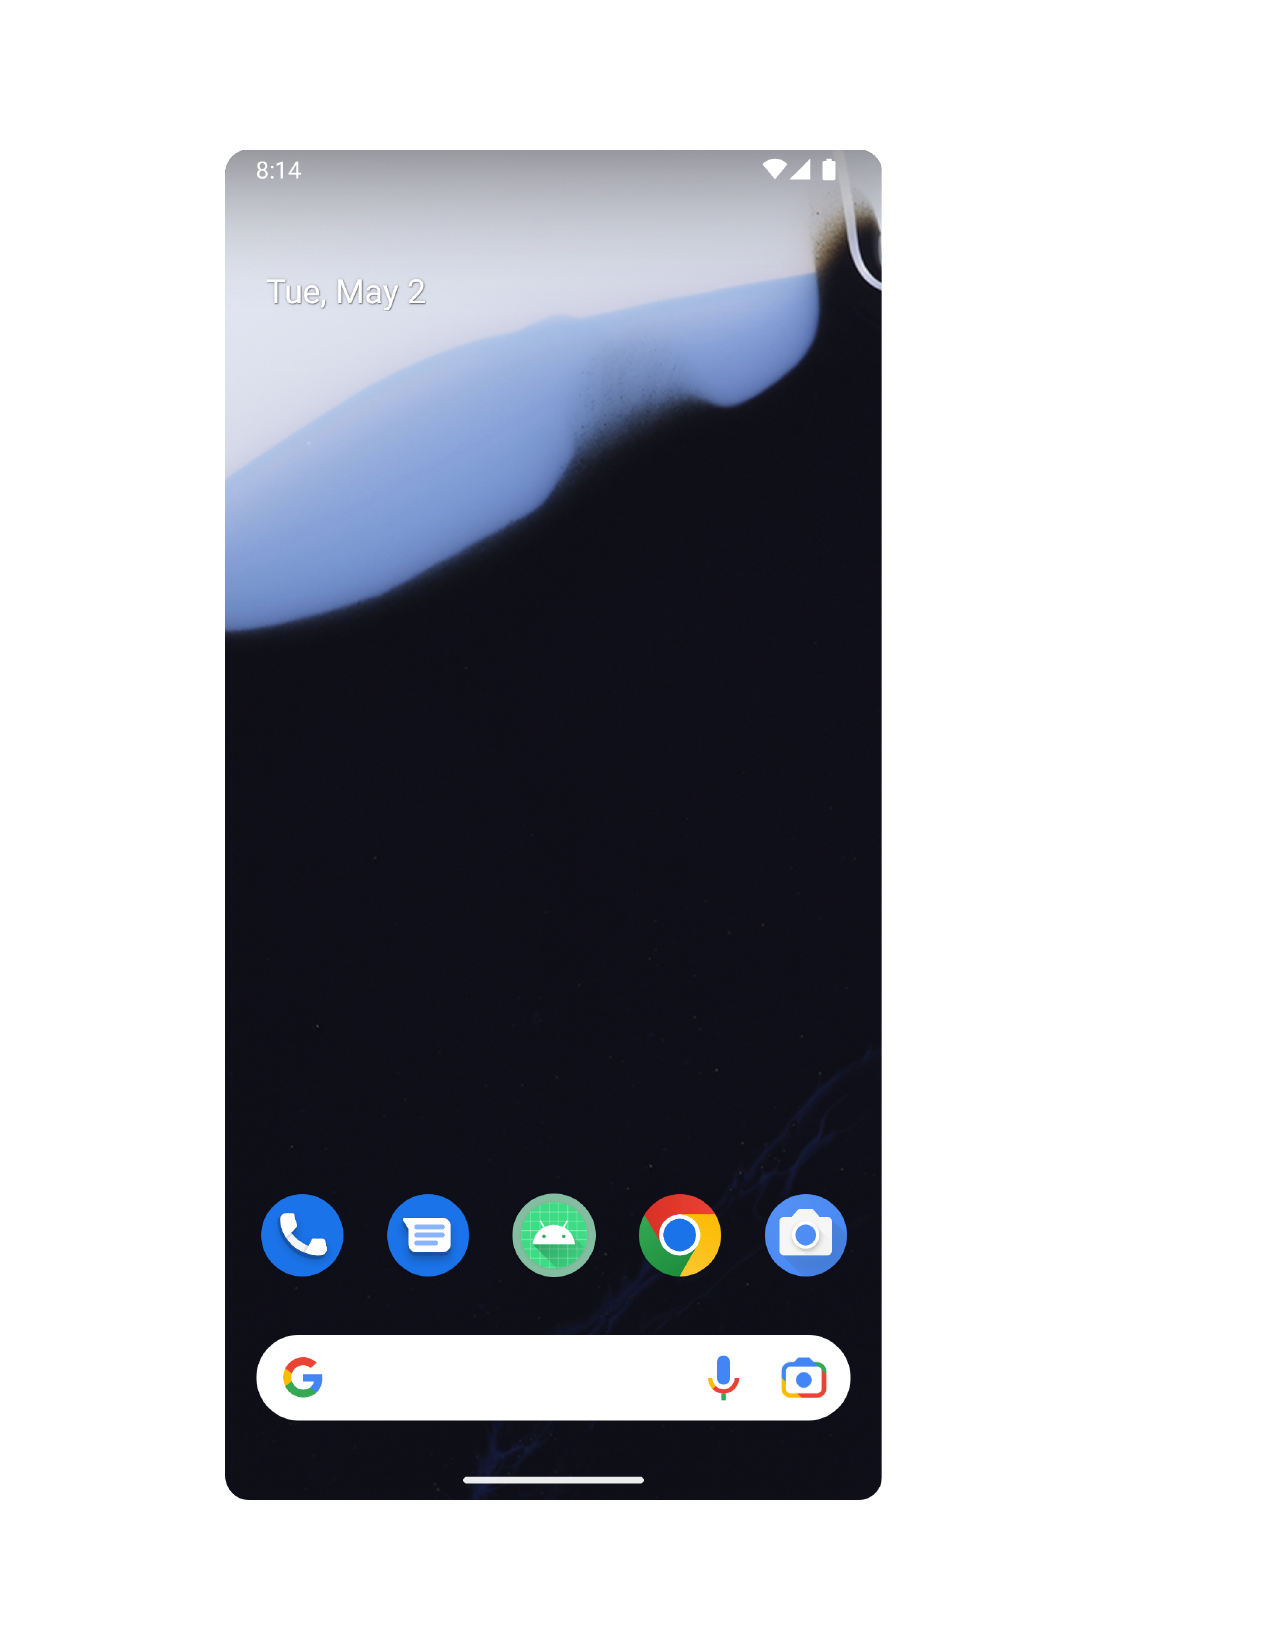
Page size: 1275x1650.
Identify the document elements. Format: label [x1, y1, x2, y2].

picture [225, 150, 882, 1500]
